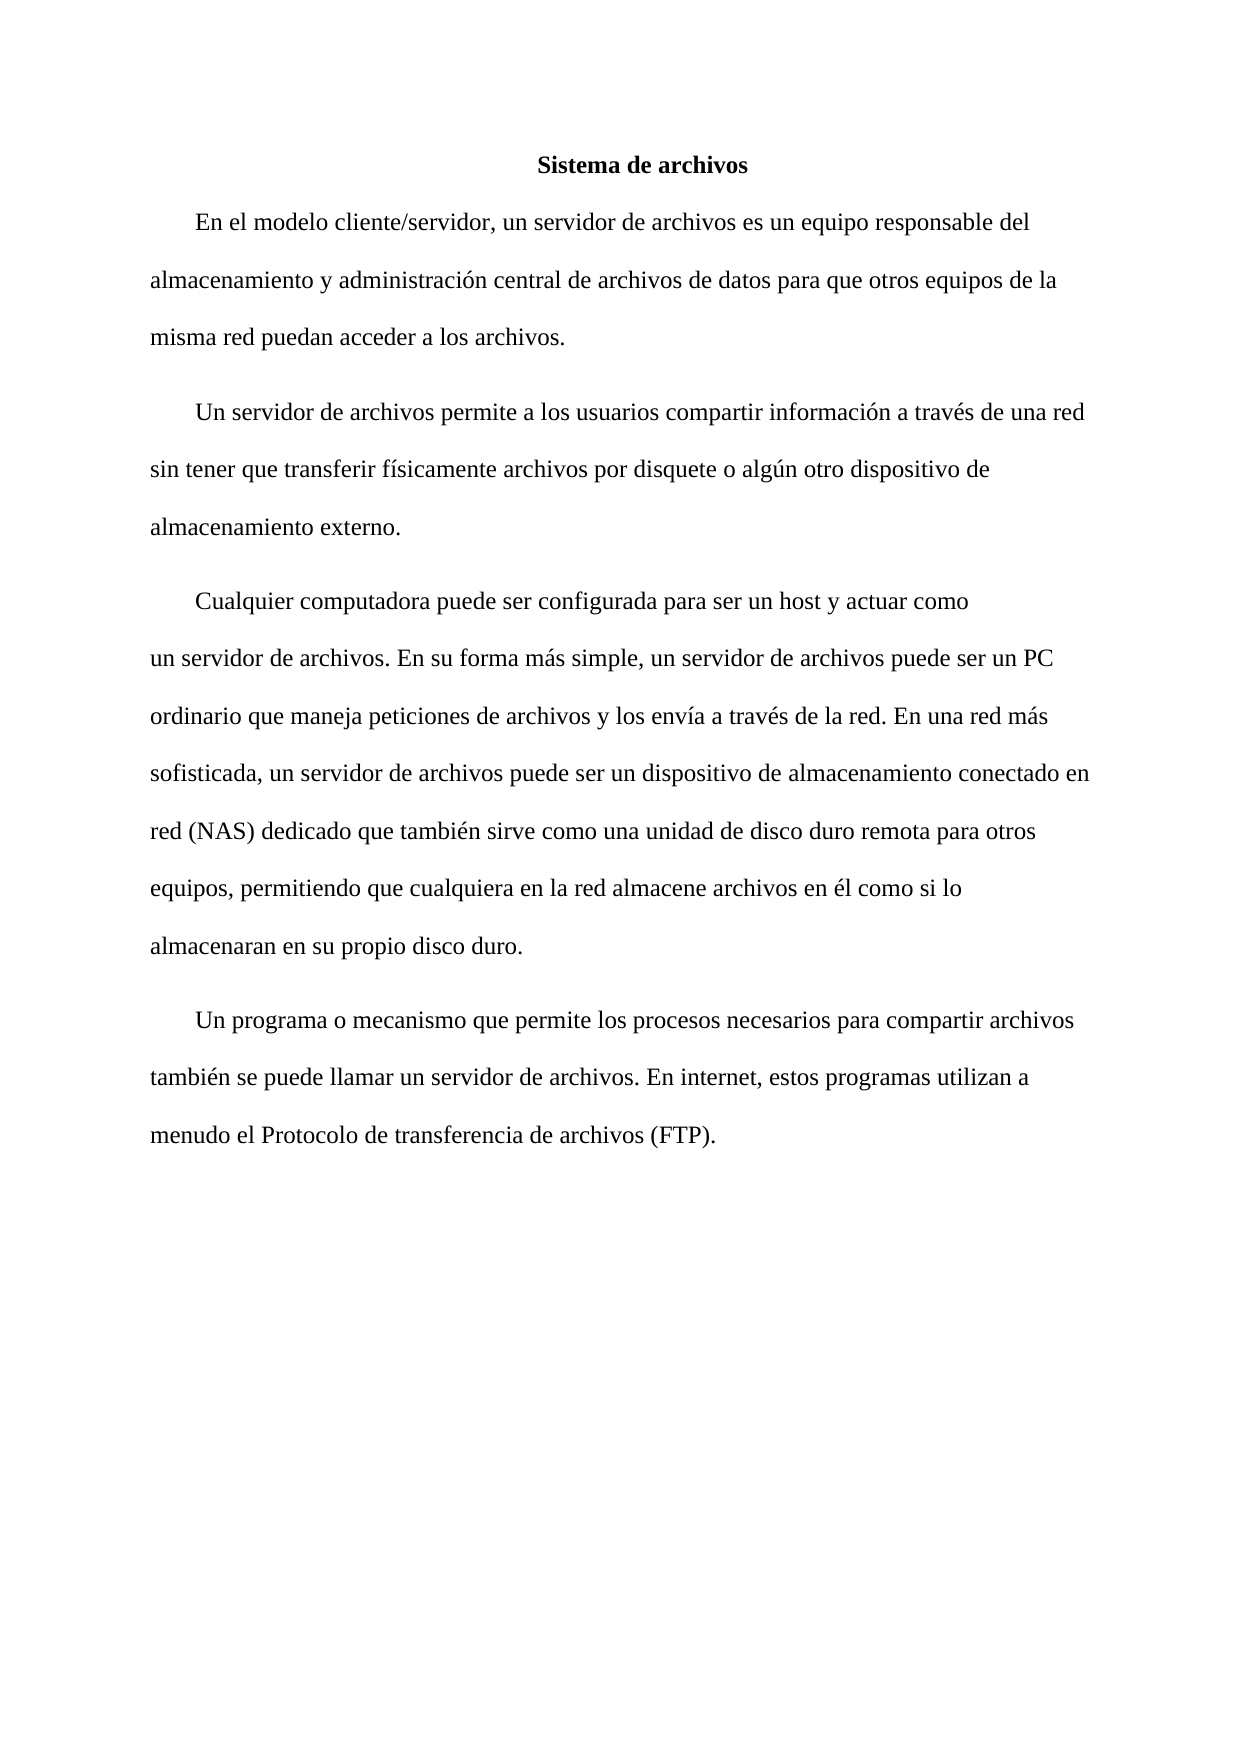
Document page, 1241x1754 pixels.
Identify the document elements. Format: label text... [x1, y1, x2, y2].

subtitle Sistema de archivos [150, 150, 1090, 179]
text Un servidor de archivos permite a los usuarios compartir información a través de una red sin tener que transferir físicamente archivos por disquete o algún otro dispositivo de almacenamiento externo. [150, 397, 1090, 540]
text Cualquier computadora puede ser configurada para ser un host y actuar como un servidor de archivos. En su forma más simple, un servidor de archivos puede ser un PC ordinario que maneja peticiones de archivos y los envía a través de la red. En una red más sofisticada, un servidor de archivos puede ser un dispositivo de almacenamiento conectado en red (NAS) dedicado que también sirve como una unidad de disco duro remota para otros equipos, permitiendo que cualquiera en la red almacene archivos en él como si lo almacenaran en su propio disco duro. [150, 586, 1090, 959]
text Un programa o mecanismo que permite los procesos necesarios para compartir archivos también se puede llamar un servidor de archivos. En internet, estos programas utilizan a menudo el Protocolo de transferencia de archivos (FTP). [150, 1005, 1090, 1149]
text En el modelo cliente/servidor, un servidor de archivos es un equipo responsable del almacenamiento y administración central de archivos de datos para que otros equipos de la misma red puedan acceder a los archivos. [150, 207, 1090, 351]
